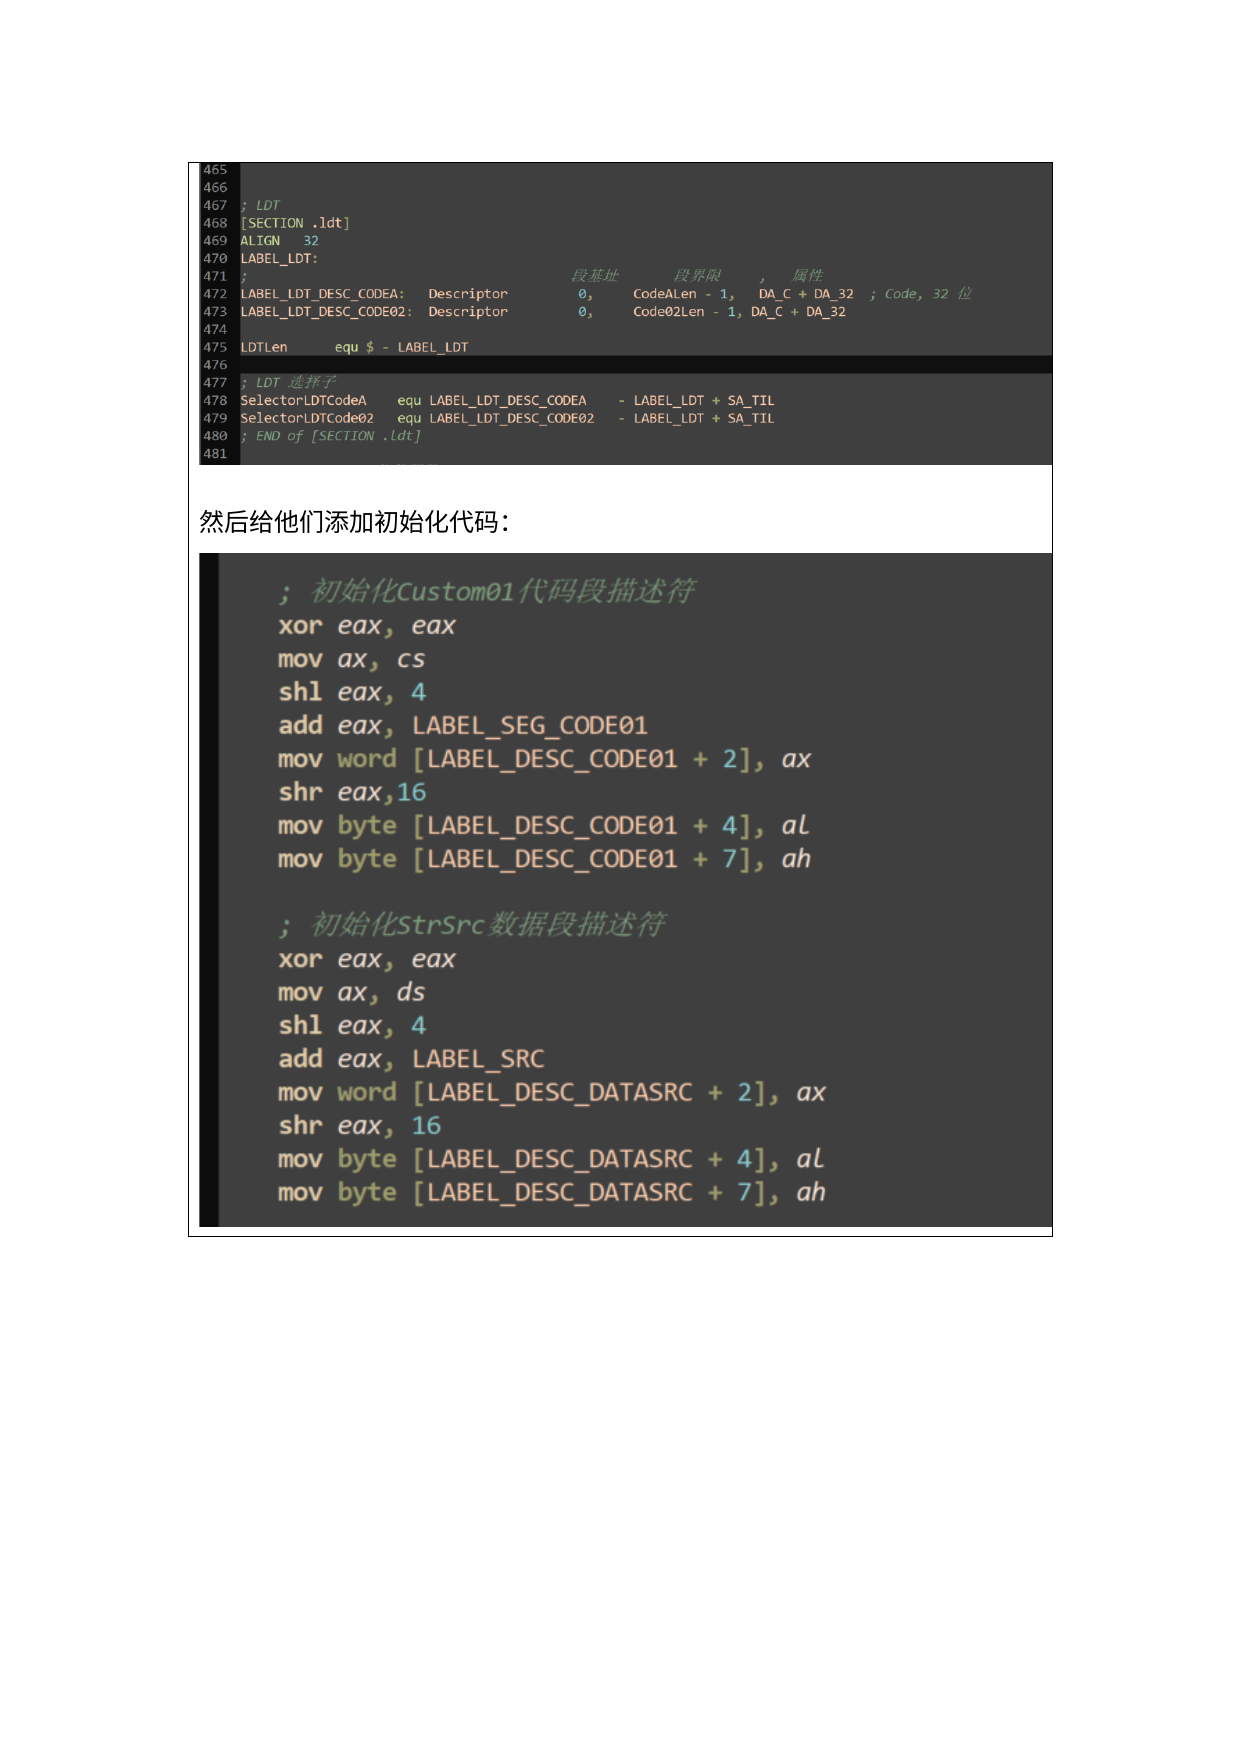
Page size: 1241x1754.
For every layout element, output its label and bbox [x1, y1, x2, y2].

picture [199, 163, 1053, 465]
picture [199, 553, 1053, 1227]
table_cell [189, 163, 1052, 1236]
